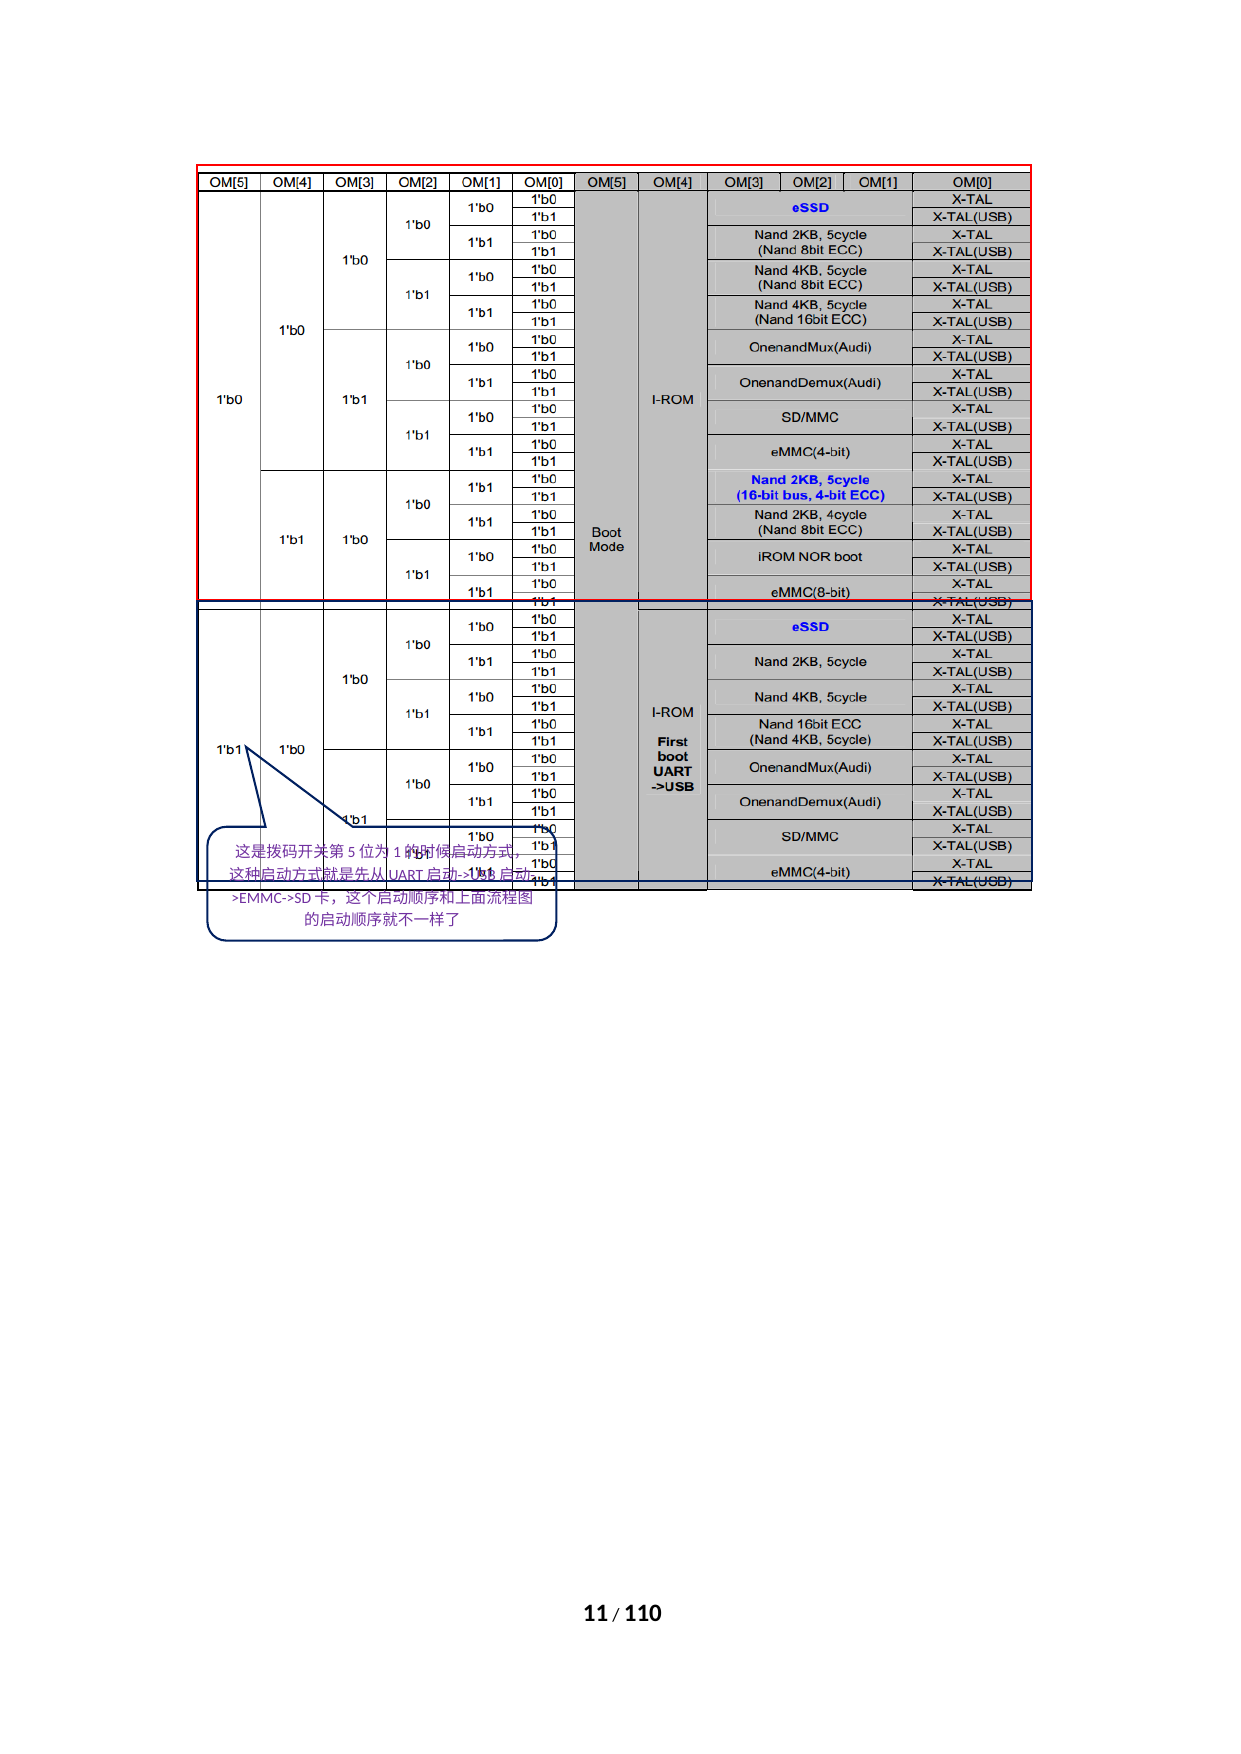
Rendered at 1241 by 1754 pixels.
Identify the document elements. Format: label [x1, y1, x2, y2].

picture [209, 882, 555, 898]
picture [209, 752, 555, 880]
picture [198, 602, 1031, 880]
picture [558, 166, 1053, 898]
picture [519, 892, 530, 898]
picture [198, 166, 1030, 599]
picture [187, 166, 206, 898]
picture [295, 874, 303, 880]
